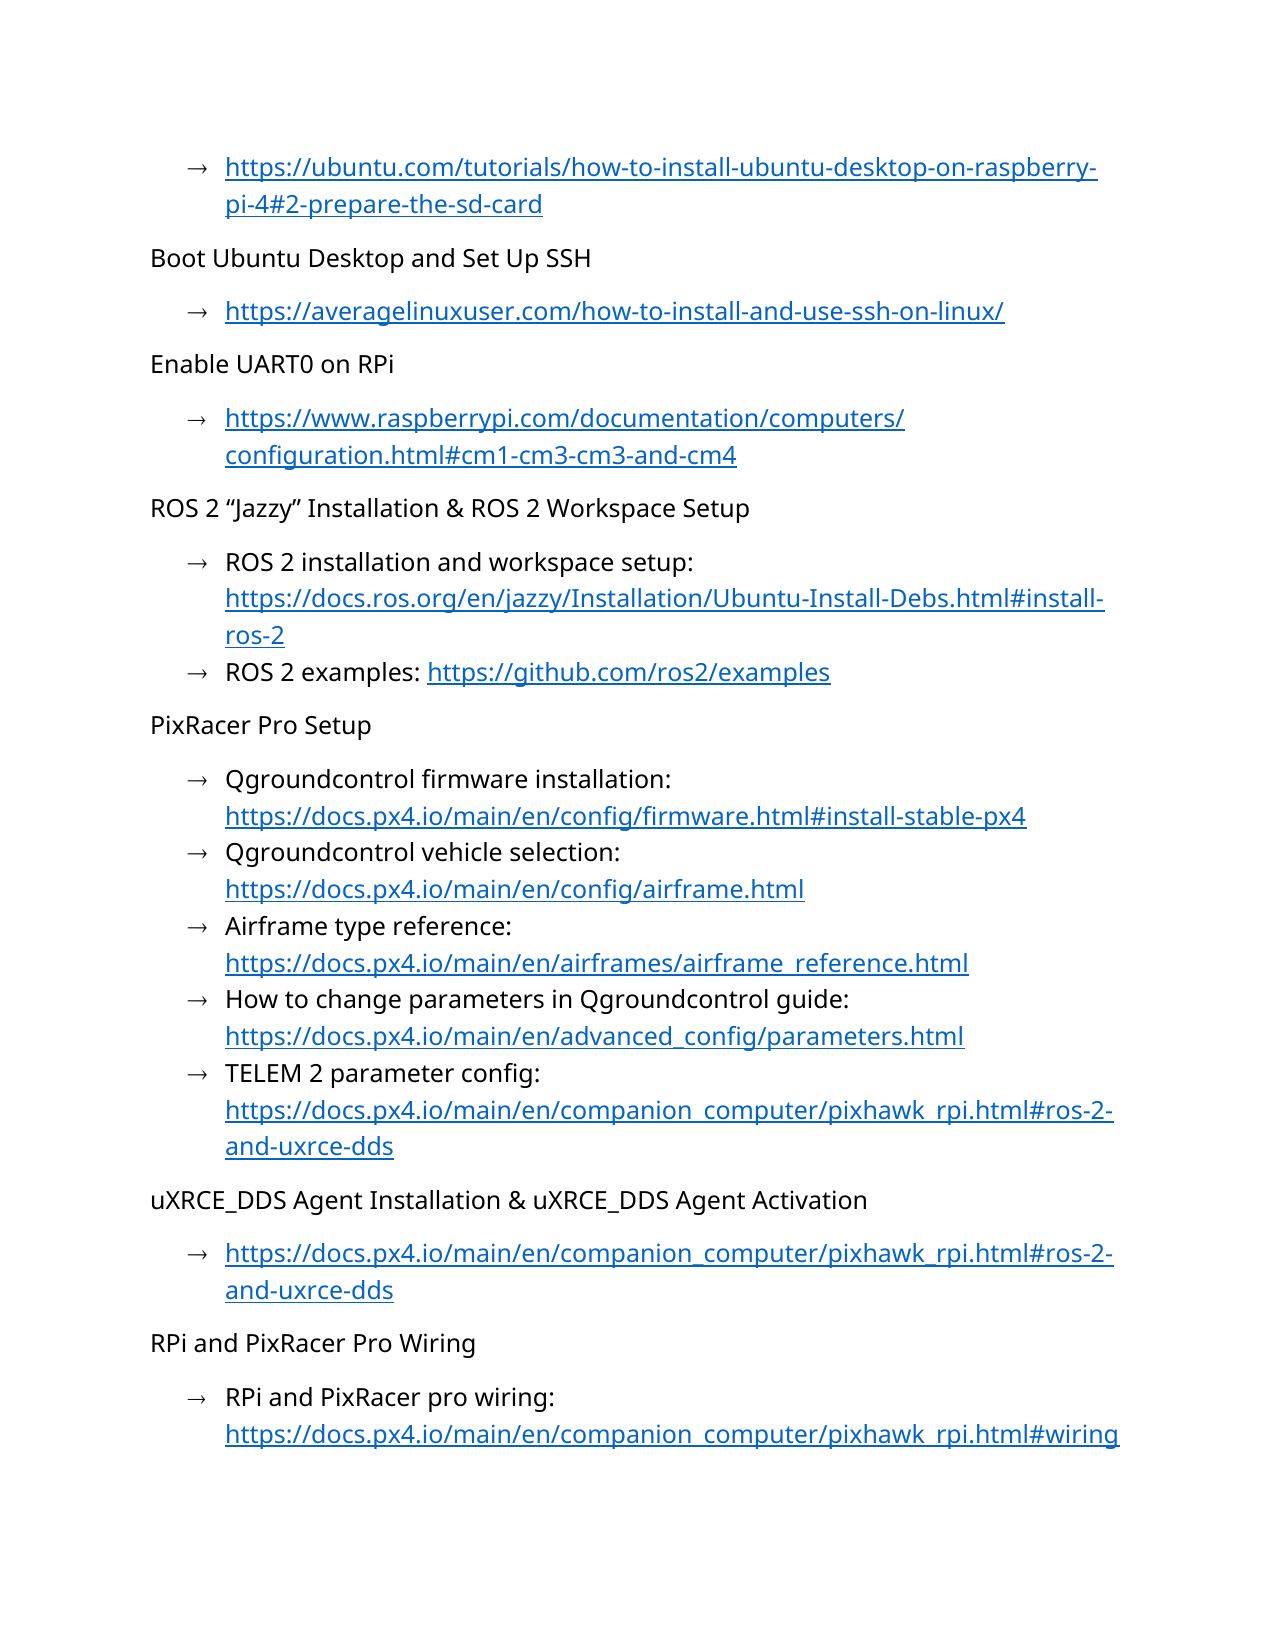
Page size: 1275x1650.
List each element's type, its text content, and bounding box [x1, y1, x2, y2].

list ROS 2 examples: https://github.com/ros2/examples [187, 654, 1125, 688]
list https://averagelinuxuser.com/how-to-install-and-use-ssh-on-linux/ [187, 294, 1125, 328]
list https://ubuntu.com/tutorials/how-to-install-ubuntu-desktop-on-raspberry-pi-4#2-prepare-the-sd-card [187, 150, 1125, 221]
list TELEM 2 parameter config: https://docs.px4.io/main/en/companion_computer/pixhawk_rpi.html#ros-2-and-uxrce-dds [187, 1056, 1125, 1163]
text uXRCE_DDS Agent Installation & uXRCE_DDS Agent Activation [150, 1182, 1125, 1217]
text Boot Ubuntu Desktop and Set Up SSH [150, 240, 1125, 274]
list How to change parameters in Qgroundcontrol guide: https://docs.px4.io/main/en/advanced_config/parameters.html [187, 982, 1125, 1053]
text Enable UART0 on RPi [150, 347, 1125, 381]
list https://docs.px4.io/main/en/companion_computer/pixhawk_rpi.html#ros-2-and-uxrce-dds [187, 1236, 1125, 1307]
list Qgroundcontrol vehicle selection: https://docs.px4.io/main/en/config/airframe.html [187, 835, 1125, 906]
list ROS 2 installation and workspace setup: https://docs.ros.org/en/jazzy/Installation/Ubuntu-Install-Debs.html#install-ros-2 [187, 544, 1125, 652]
text ROS 2 “Jazzy” Installation & ROS 2 Workspace Setup [150, 491, 1125, 525]
list RPi and PixRacer pro wiring: https://docs.px4.io/main/en/companion_computer/pixhawk_rpi.html#wiring [187, 1379, 1125, 1450]
list https://www.raspberrypi.com/documentation/computers/configuration.html#cm1-cm3-cm3-and-cm4 [187, 401, 1125, 471]
text PixRacer Pro Setup [150, 708, 1125, 742]
list Airframe type reference: https://docs.px4.io/main/en/airframes/airframe_reference.html [187, 908, 1125, 979]
text RPi and PixRacer Pro Wiring [150, 1326, 1125, 1360]
list Qgroundcontrol firmware installation: https://docs.px4.io/main/en/config/firmware.html#install-stable-px4 [187, 761, 1125, 832]
